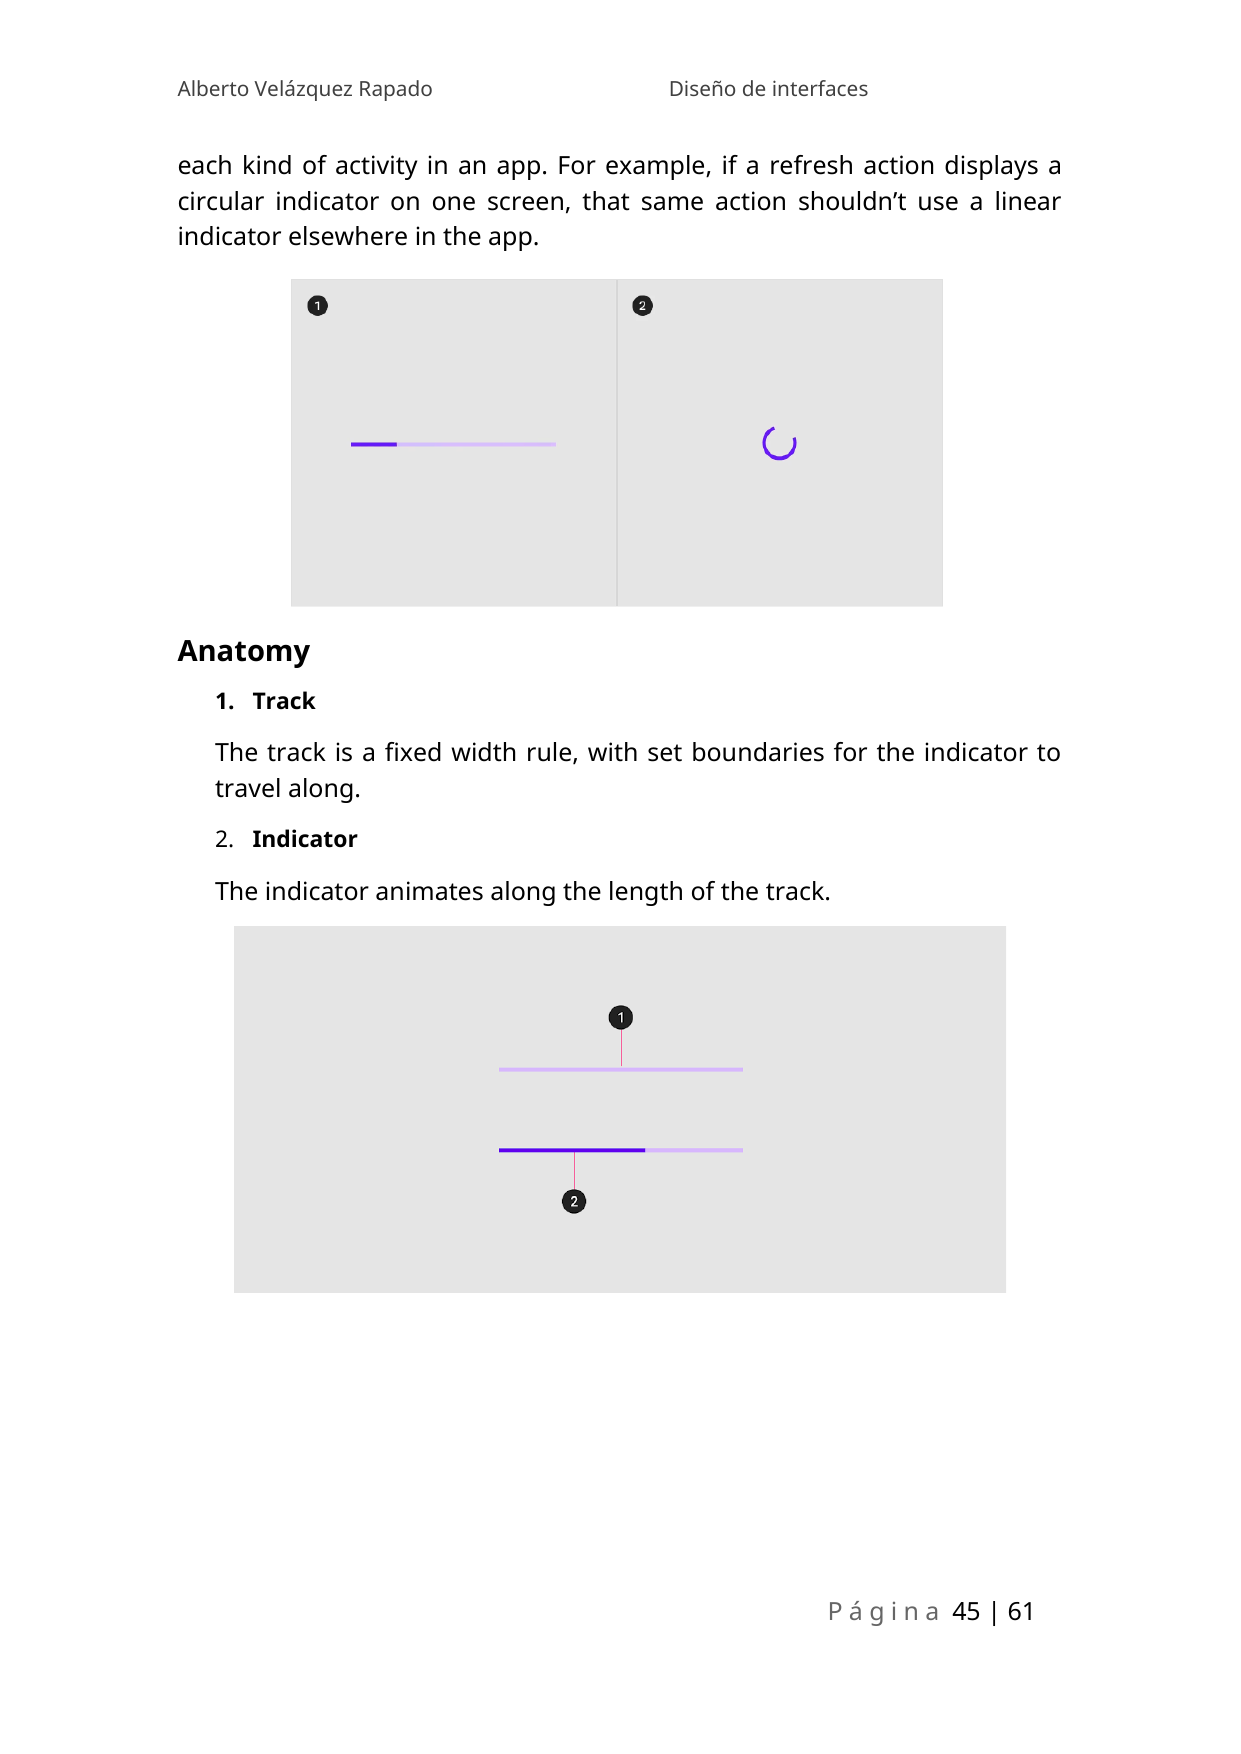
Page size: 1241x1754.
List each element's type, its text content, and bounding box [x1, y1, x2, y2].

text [177, 148, 1063, 253]
list Indicator [215, 823, 1063, 854]
picture [289, 271, 951, 613]
list Track [215, 685, 1063, 716]
text The indicator animates along the length of the track. [177, 874, 1063, 908]
subtitle Anatomy [177, 631, 1063, 670]
text The track is a fixed width rule, with set boundaries for the indicator to travel along. [215, 735, 1063, 805]
picture [234, 926, 1007, 1293]
